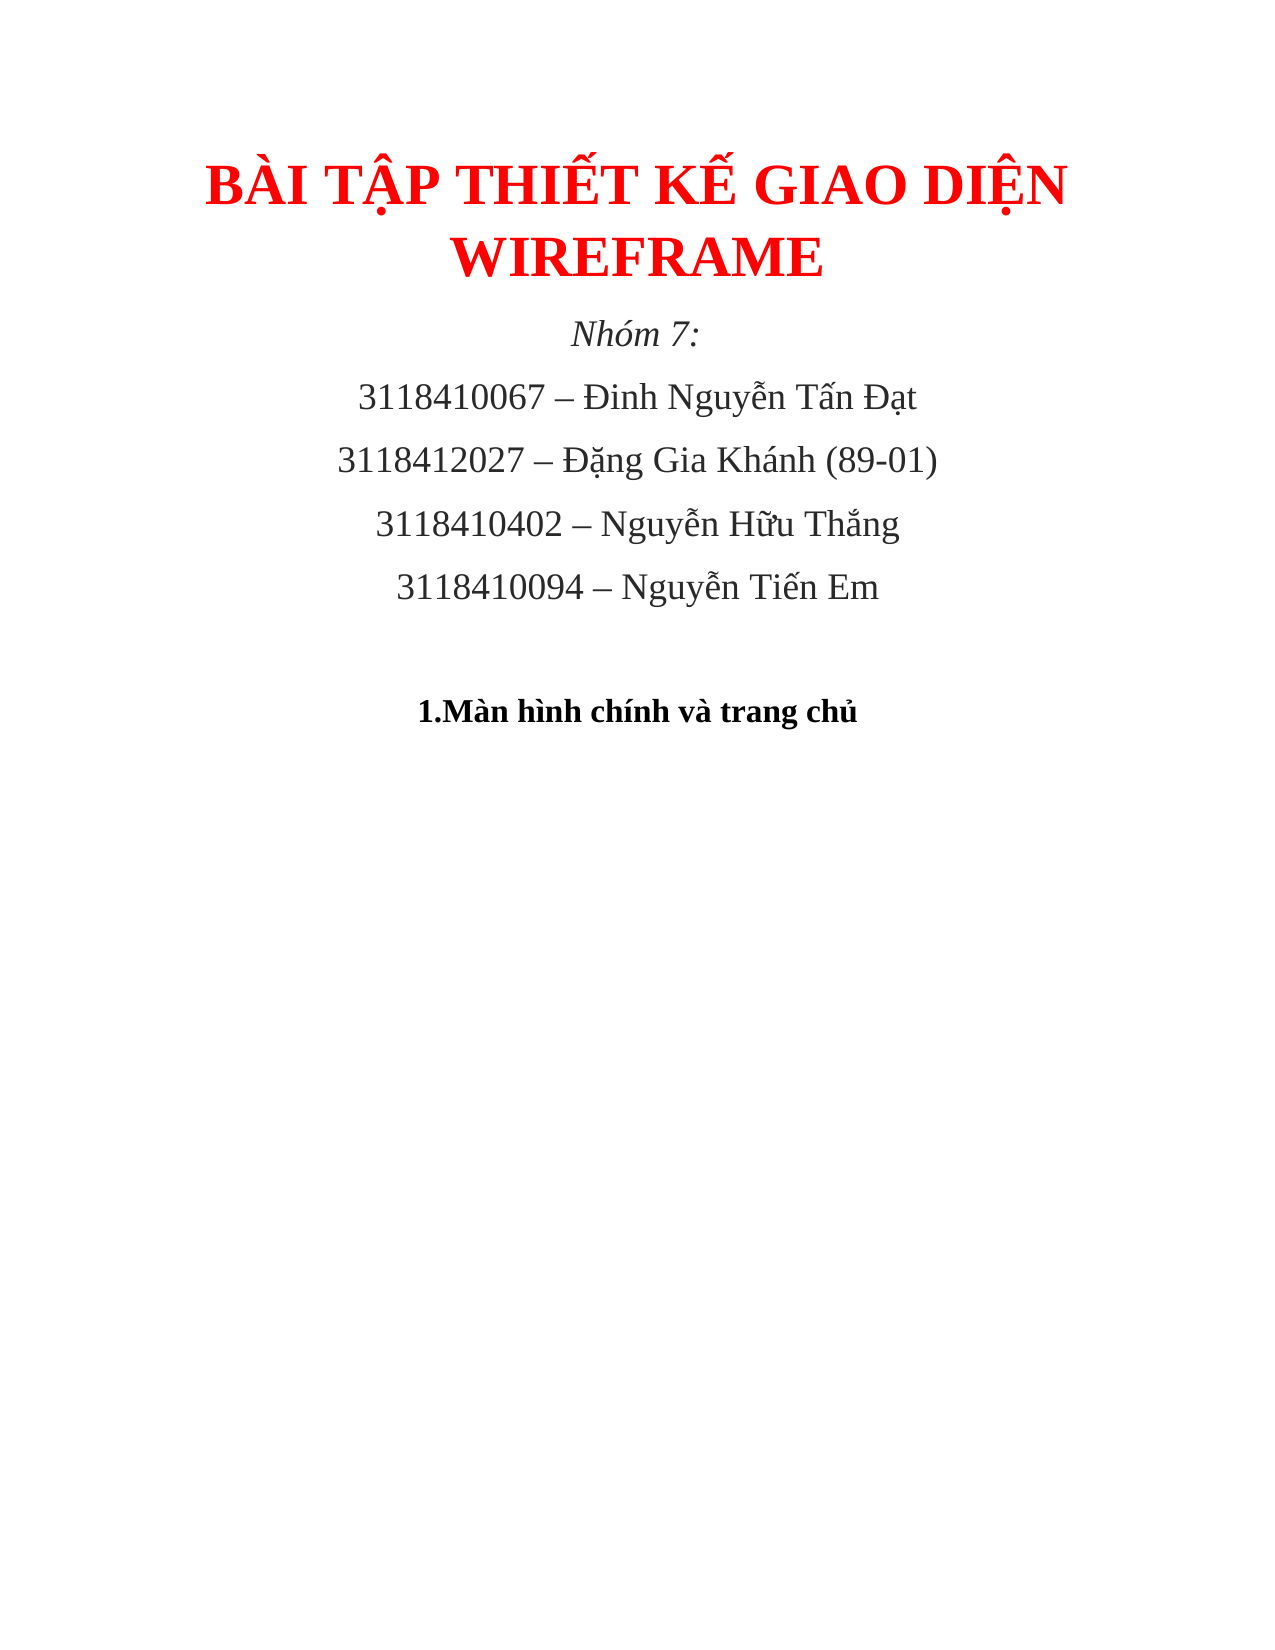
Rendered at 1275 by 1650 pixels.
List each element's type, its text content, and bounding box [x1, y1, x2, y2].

text 3118410067 – Đinh Nguyễn Tấn Đạt [150, 375, 1125, 418]
text 3118412027 – Đặng Gia Khánh (89-01) [150, 438, 1125, 481]
text BÀI TẬP THIẾT KẾ GIAO DIỆN WIREFRAME [150, 150, 1125, 289]
text 3118410402 – Nguyễn Hữu Thắng [150, 501, 1125, 544]
text 1.Màn hình chính và trang chủ [150, 691, 1125, 729]
text Nhóm 7: [150, 311, 1125, 354]
text 3118410094 – Nguyễn Tiến Em [150, 564, 1125, 607]
